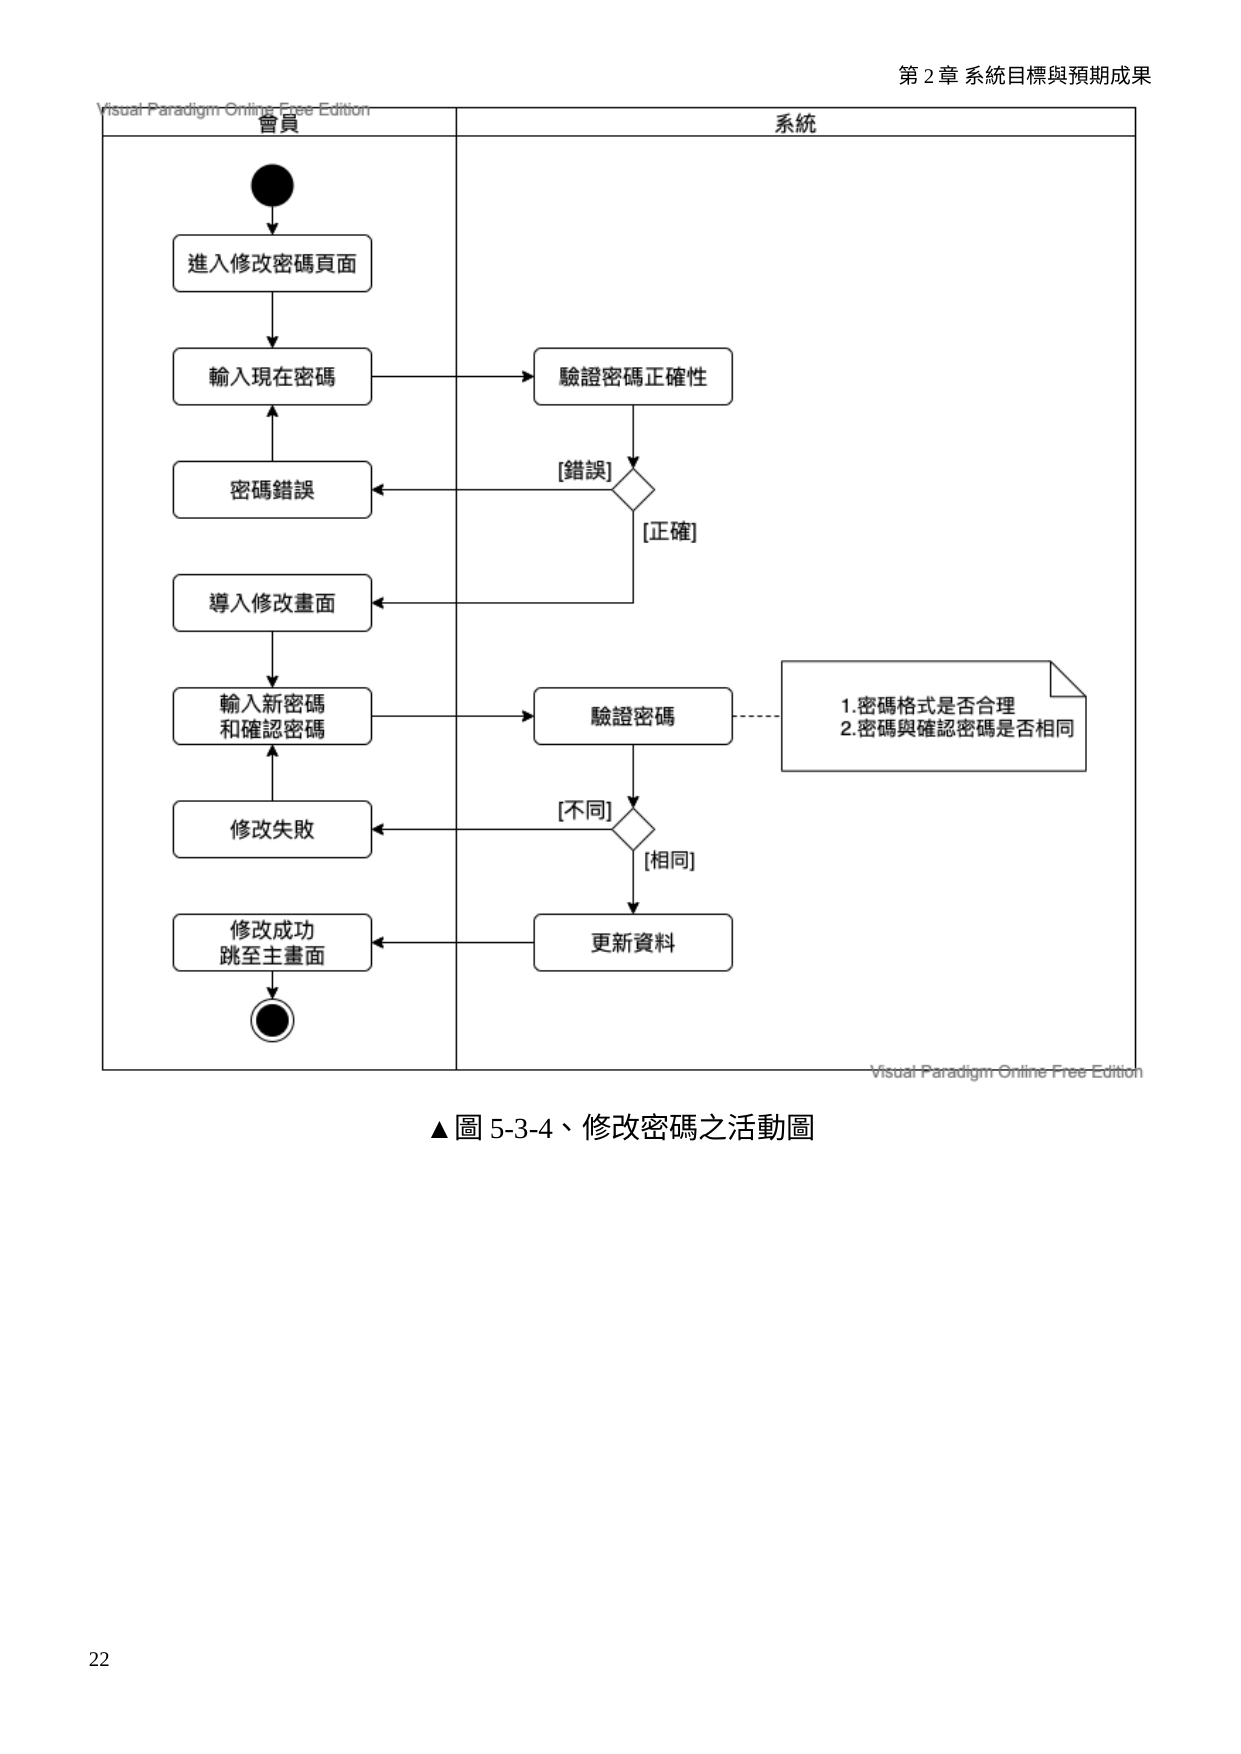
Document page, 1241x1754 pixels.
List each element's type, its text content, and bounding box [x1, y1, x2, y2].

picture [88, 94, 1152, 1085]
